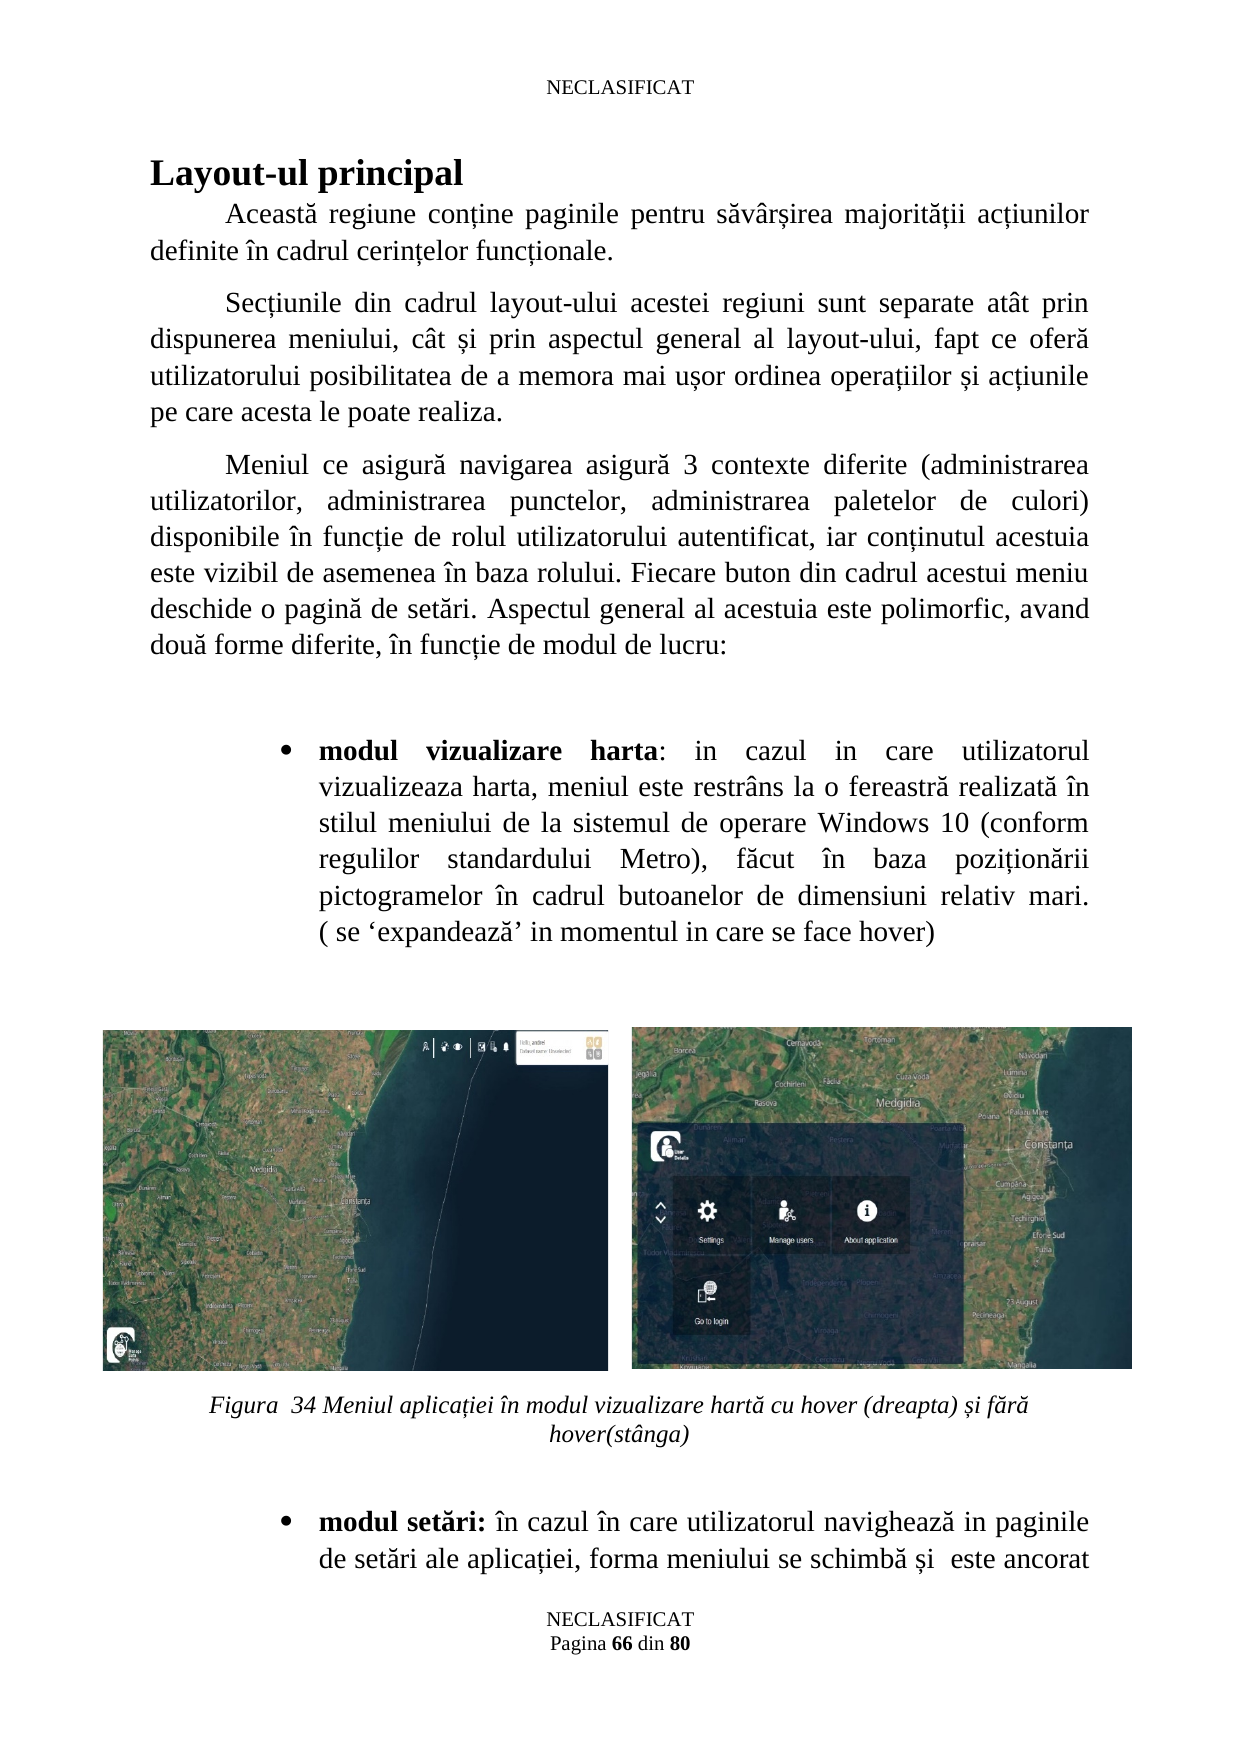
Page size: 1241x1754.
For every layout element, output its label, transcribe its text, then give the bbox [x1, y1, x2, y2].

picture [102, 1030, 609, 1371]
text Secțiunile din cadrul layout-ului acestei regiuni sunt separate atât prin dispunerea meniului, cât și prin aspectul general al layout-ului, fapt ce oferă utilizatorului posibilitatea de a memora mai ușor ordinea operațiilor și acțiunile pe care acesta le poate realiza. [150, 286, 1090, 427]
picture [631, 1027, 1132, 1369]
text Această regiune conține paginile pentru săvârșirea majorității acțiunilor definite în cadrul cerințelor funcționale. [150, 197, 1090, 266]
text Meniul ce asigură navigarea asigură 3 contexte diferite (administrarea utilizatorilor, administrarea punctelor, administrarea paletelor de culori) disponibile în funcție de rolul utilizatorului autentificat, iar conținutul acestuia este vizibil de asemenea în baza rolului. Fiecare buton din cadrul acestui meniu deschide o pagină de setări. Aspectul general al acestuia este polimorfic, avand două forme diferite, în funcție de modul de lucru: [150, 447, 1090, 661]
list modul vizualizare harta: in cazul in care utilizatorul vizualizeaza harta, meniul este restrâns la o fereastră realizată în stilul meniului de la sistemul de operare Windows 10 (conform regulilor standardului Metro), făcut în baza poziționării pictogramelor în cadrul butoanelor de dimensiuni relativ mari. ( se ‘expandează’ in momentul in care se face hover) [281, 733, 1090, 947]
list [281, 1504, 1090, 1574]
subtitle Layout-ul principal [150, 150, 1090, 193]
